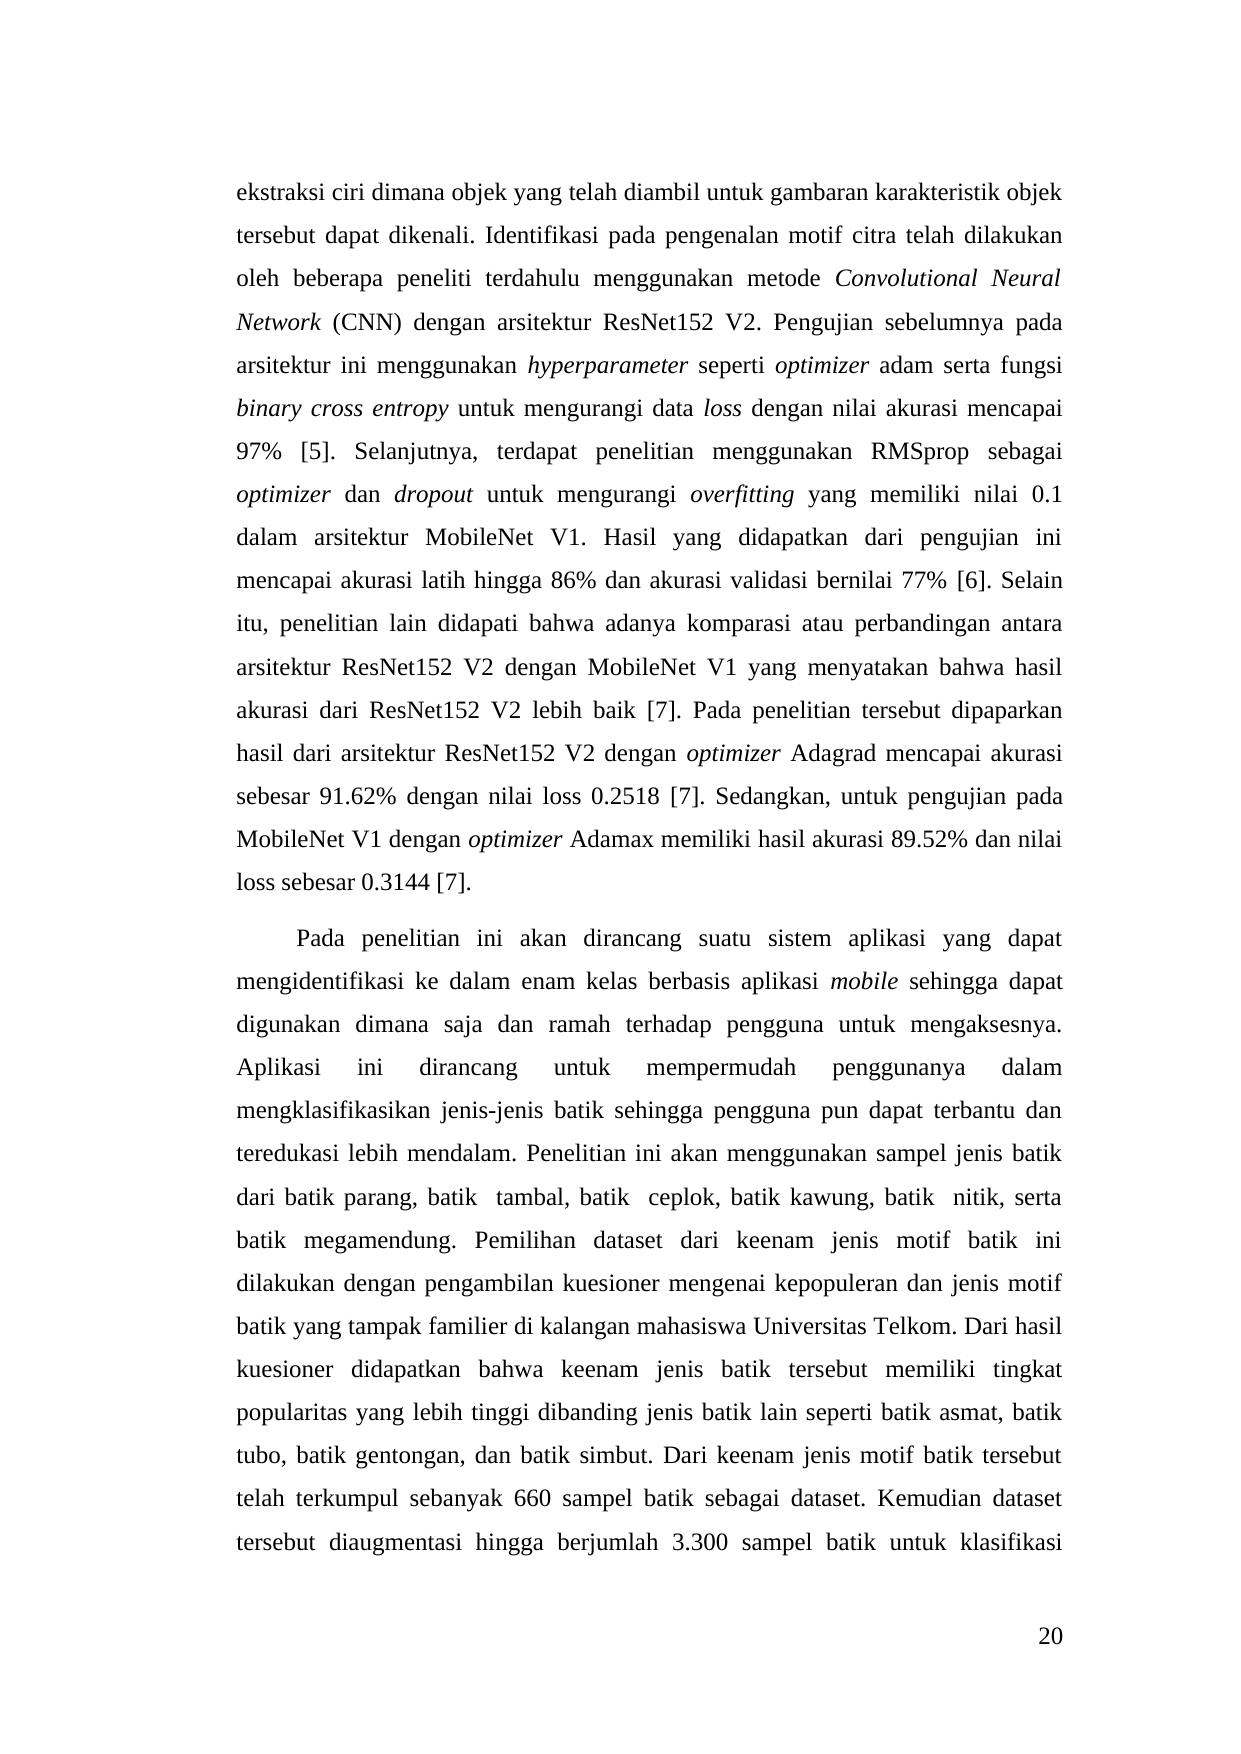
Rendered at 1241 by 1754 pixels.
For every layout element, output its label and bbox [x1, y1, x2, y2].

text [236, 177, 1063, 896]
text [236, 923, 1063, 1555]
